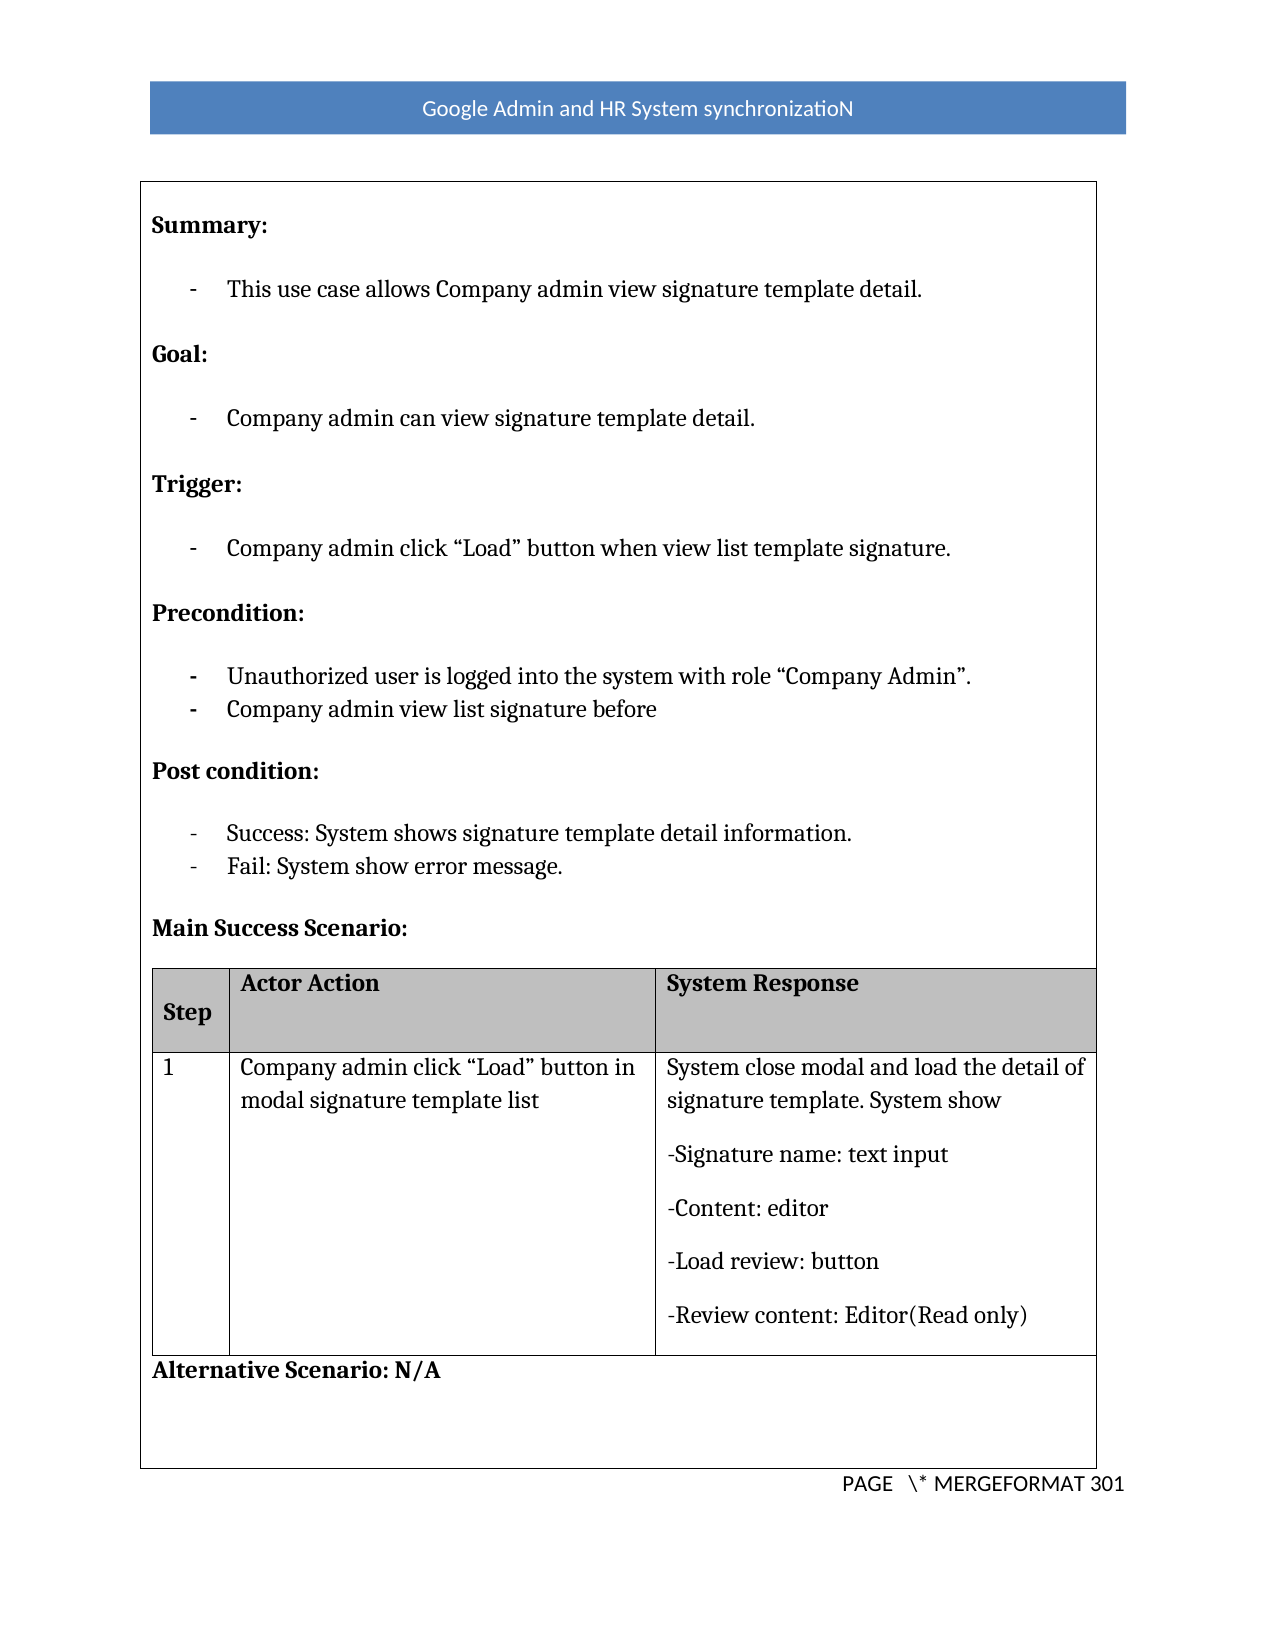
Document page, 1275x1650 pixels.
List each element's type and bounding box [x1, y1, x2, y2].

table_cell [141, 182, 1096, 1468]
